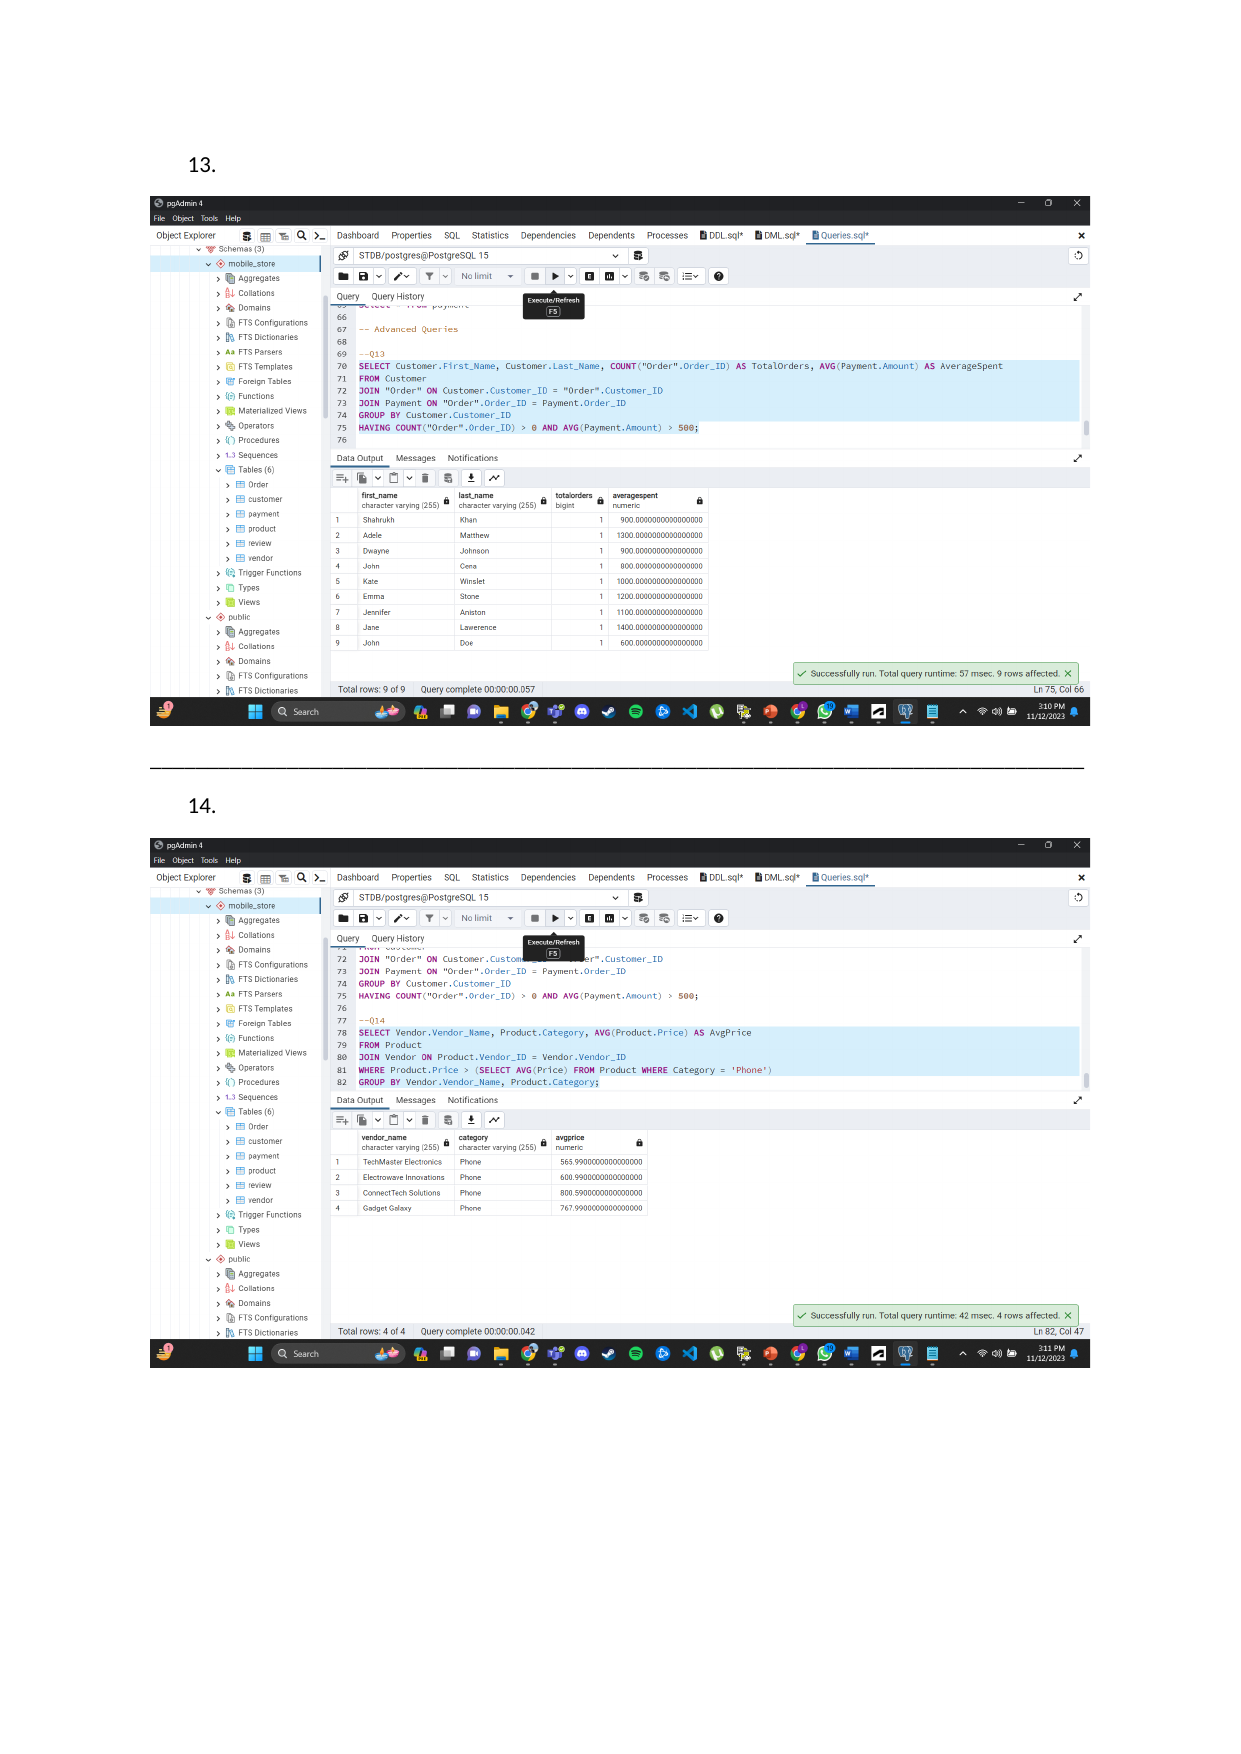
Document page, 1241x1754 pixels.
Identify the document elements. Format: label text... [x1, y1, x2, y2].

picture [150, 838, 1091, 1368]
text __________________________________________________________________________________ [150, 744, 1090, 773]
picture [150, 196, 1091, 726]
